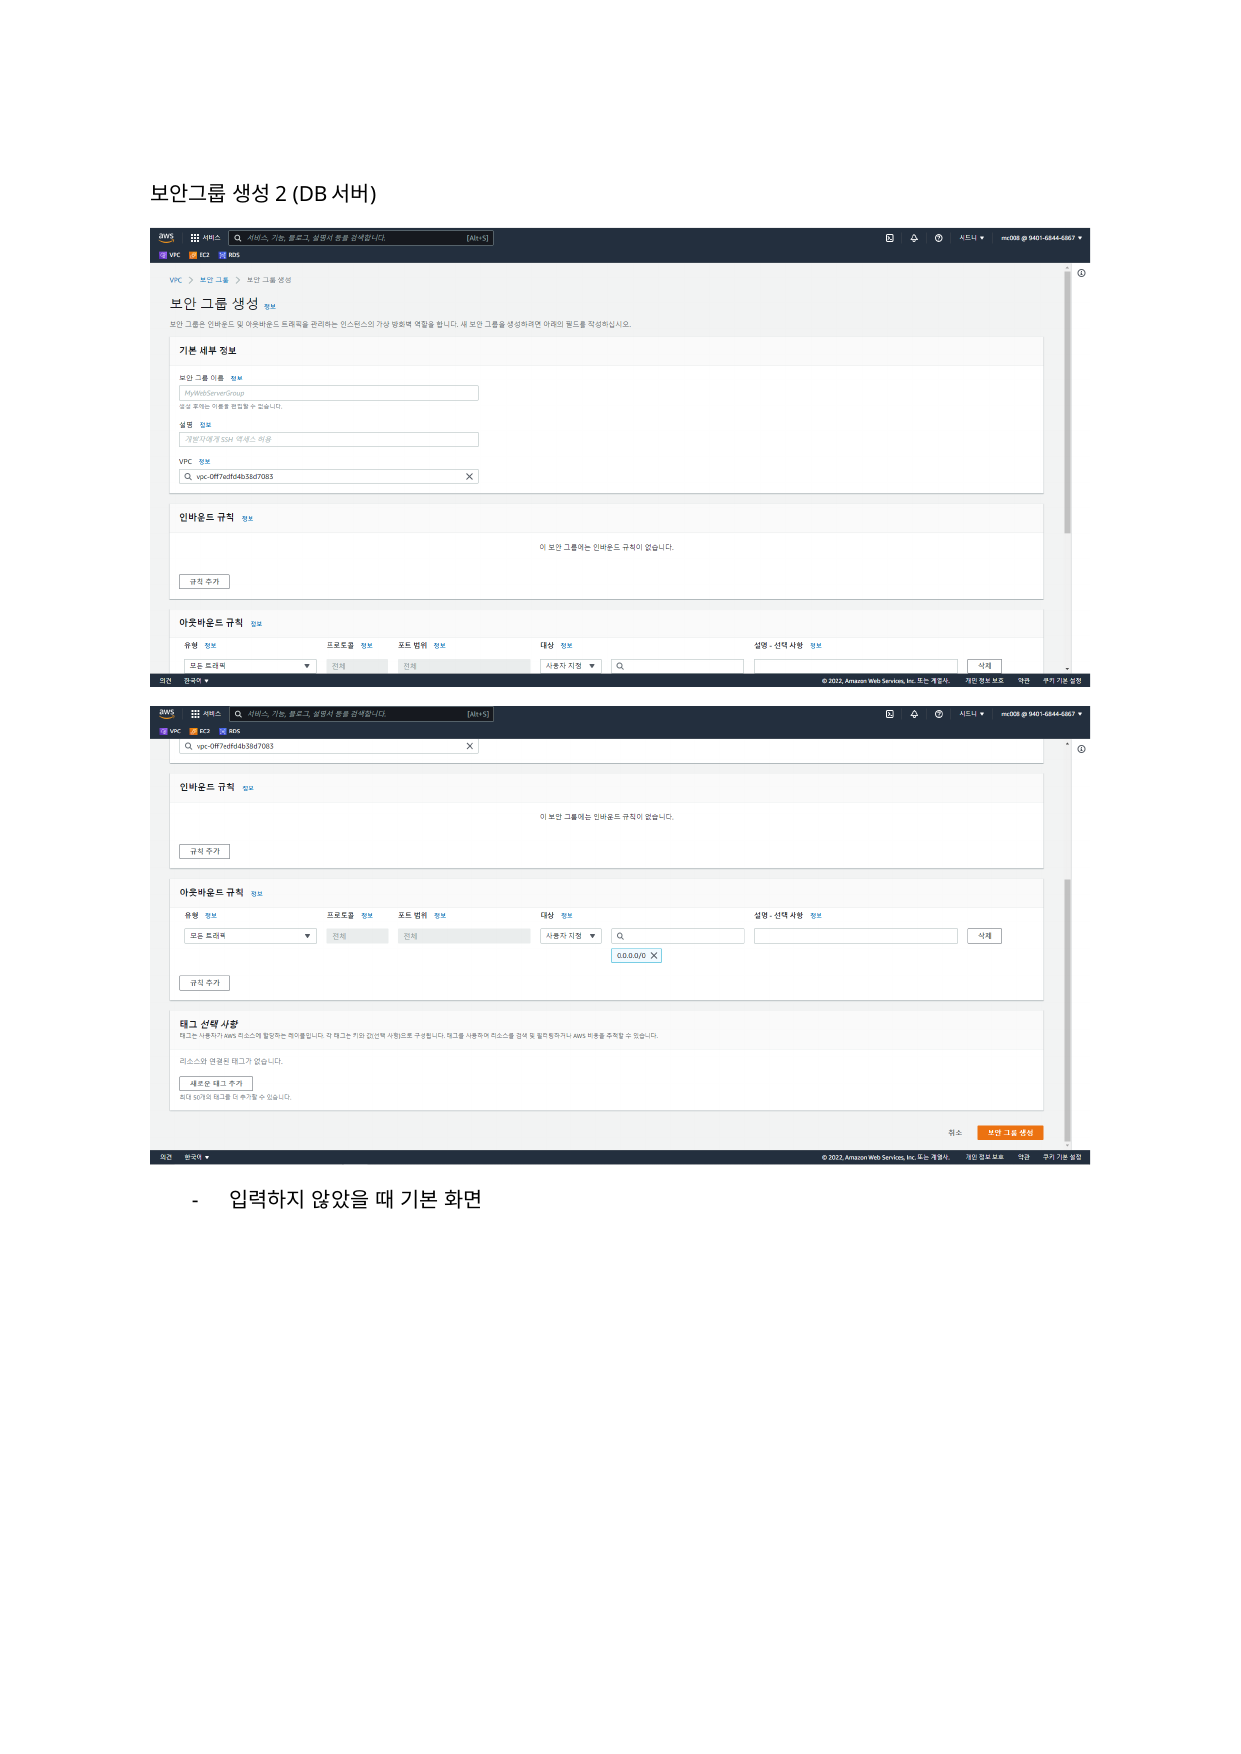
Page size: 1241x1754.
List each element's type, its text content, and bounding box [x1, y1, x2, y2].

subtitle 보안그룹 생성2 (DB서버) [150, 177, 1090, 207]
picture [150, 706, 1091, 1165]
list 입력하지 않았을 때 기본 화면 [192, 1184, 1090, 1214]
picture [150, 226, 1091, 687]
